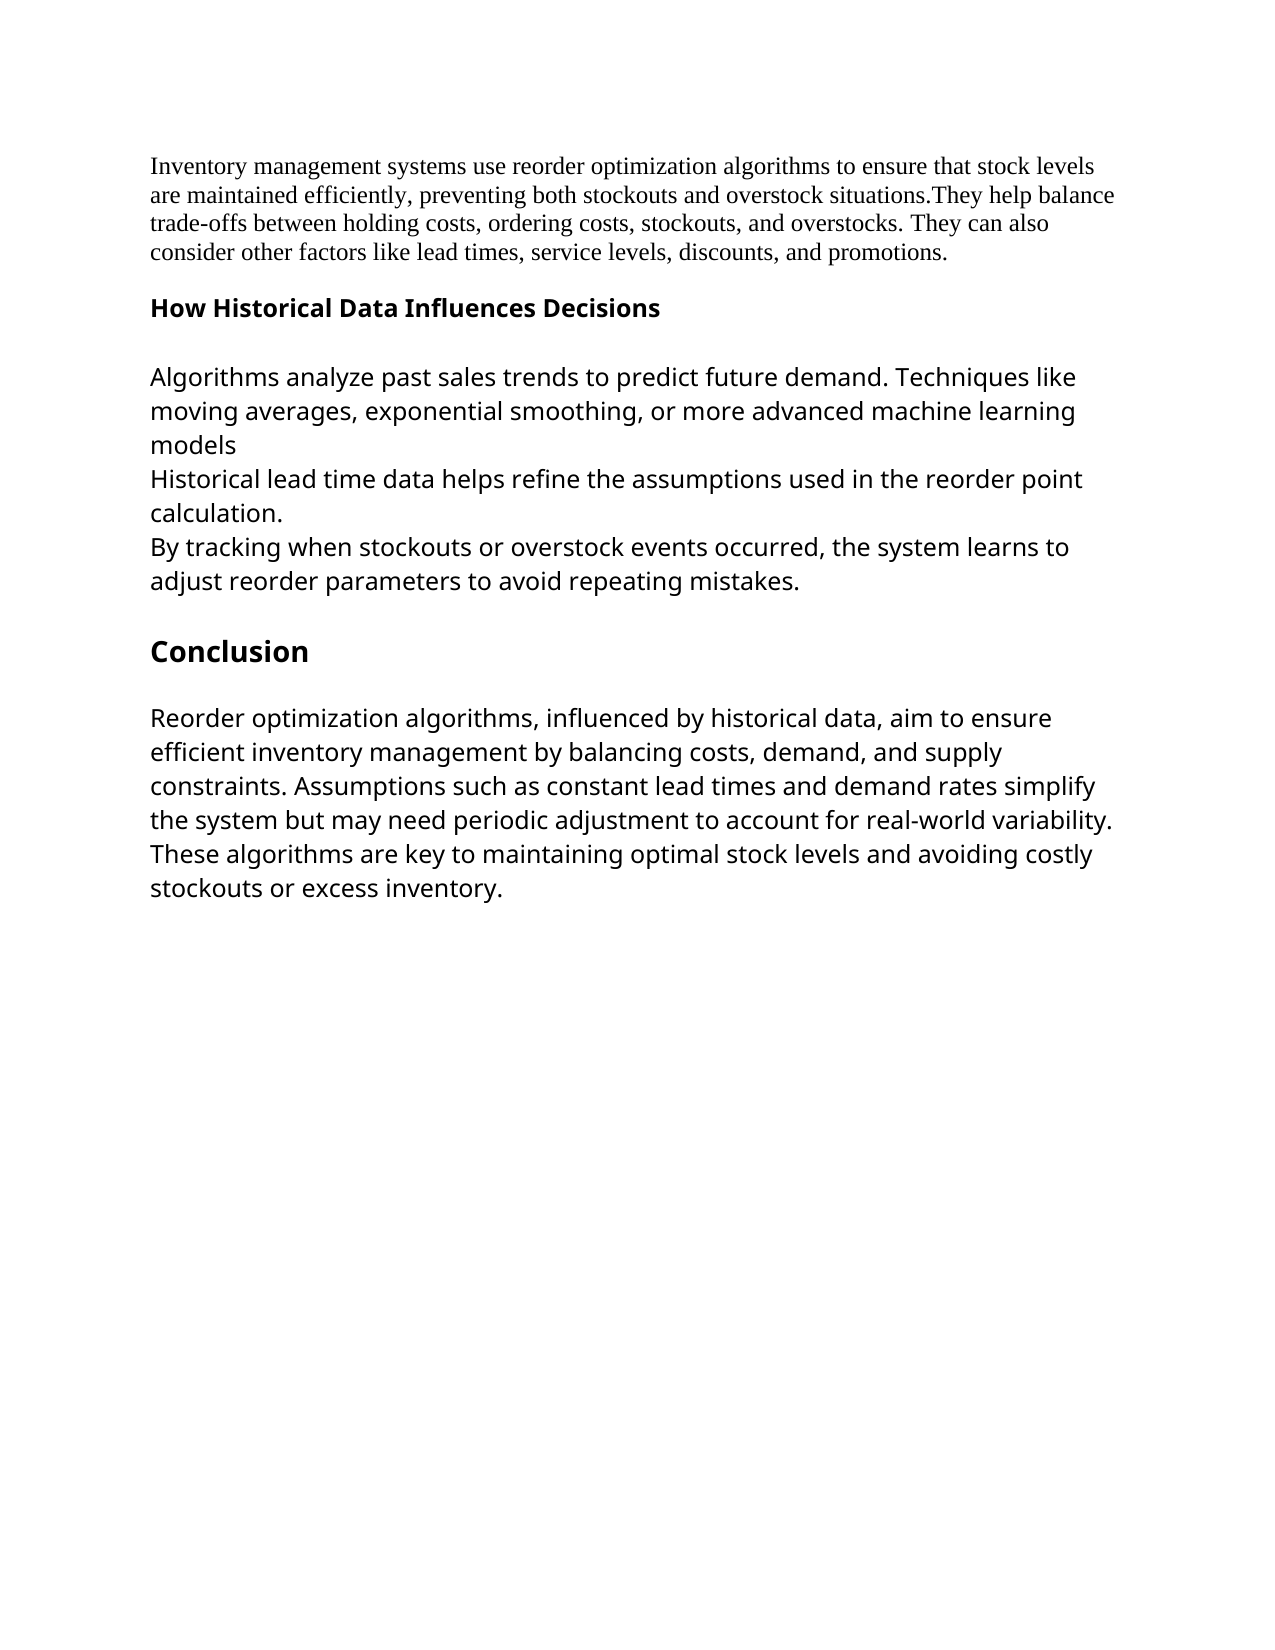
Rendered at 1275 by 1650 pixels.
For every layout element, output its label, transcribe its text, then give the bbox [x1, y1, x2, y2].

text How Historical Data Influences Decisions [150, 291, 1131, 325]
text By tracking when stockouts or overstock events occurred, the system learns to adjust reorder parameters to avoid repeating mistakes. [150, 529, 1131, 598]
text Inventory management systems use reorder optimization algorithms to ensure that stock levels are maintained efficiently, preventing both stockouts and overstock situations.They help balance trade-offs between holding costs, ordering costs, stockouts, and overstocks. They can also consider other factors like lead times, service levels, discounts, and promotions. [150, 151, 1131, 266]
text Reorder optimization algorithms, influenced by historical data, aim to ensure efficient inventory management by balancing costs, demand, and supply constraints. Assumptions such as constant lead times and demand rates simplify the system but may need periodic adjustment to account for real-world variability. These algorithms are key to maintaining optimal stock levels and avoiding costly stockouts or excess inventory. [150, 701, 1131, 905]
text Conclusion [150, 632, 1131, 671]
text Algorithms analyze past sales trends to predict future demand. Techniques like moving averages, exponential smoothing, or more advanced machine learning models [150, 359, 1131, 461]
text Historical lead time data helps refine the assumptions used in the reorder point calculation. [150, 461, 1131, 529]
